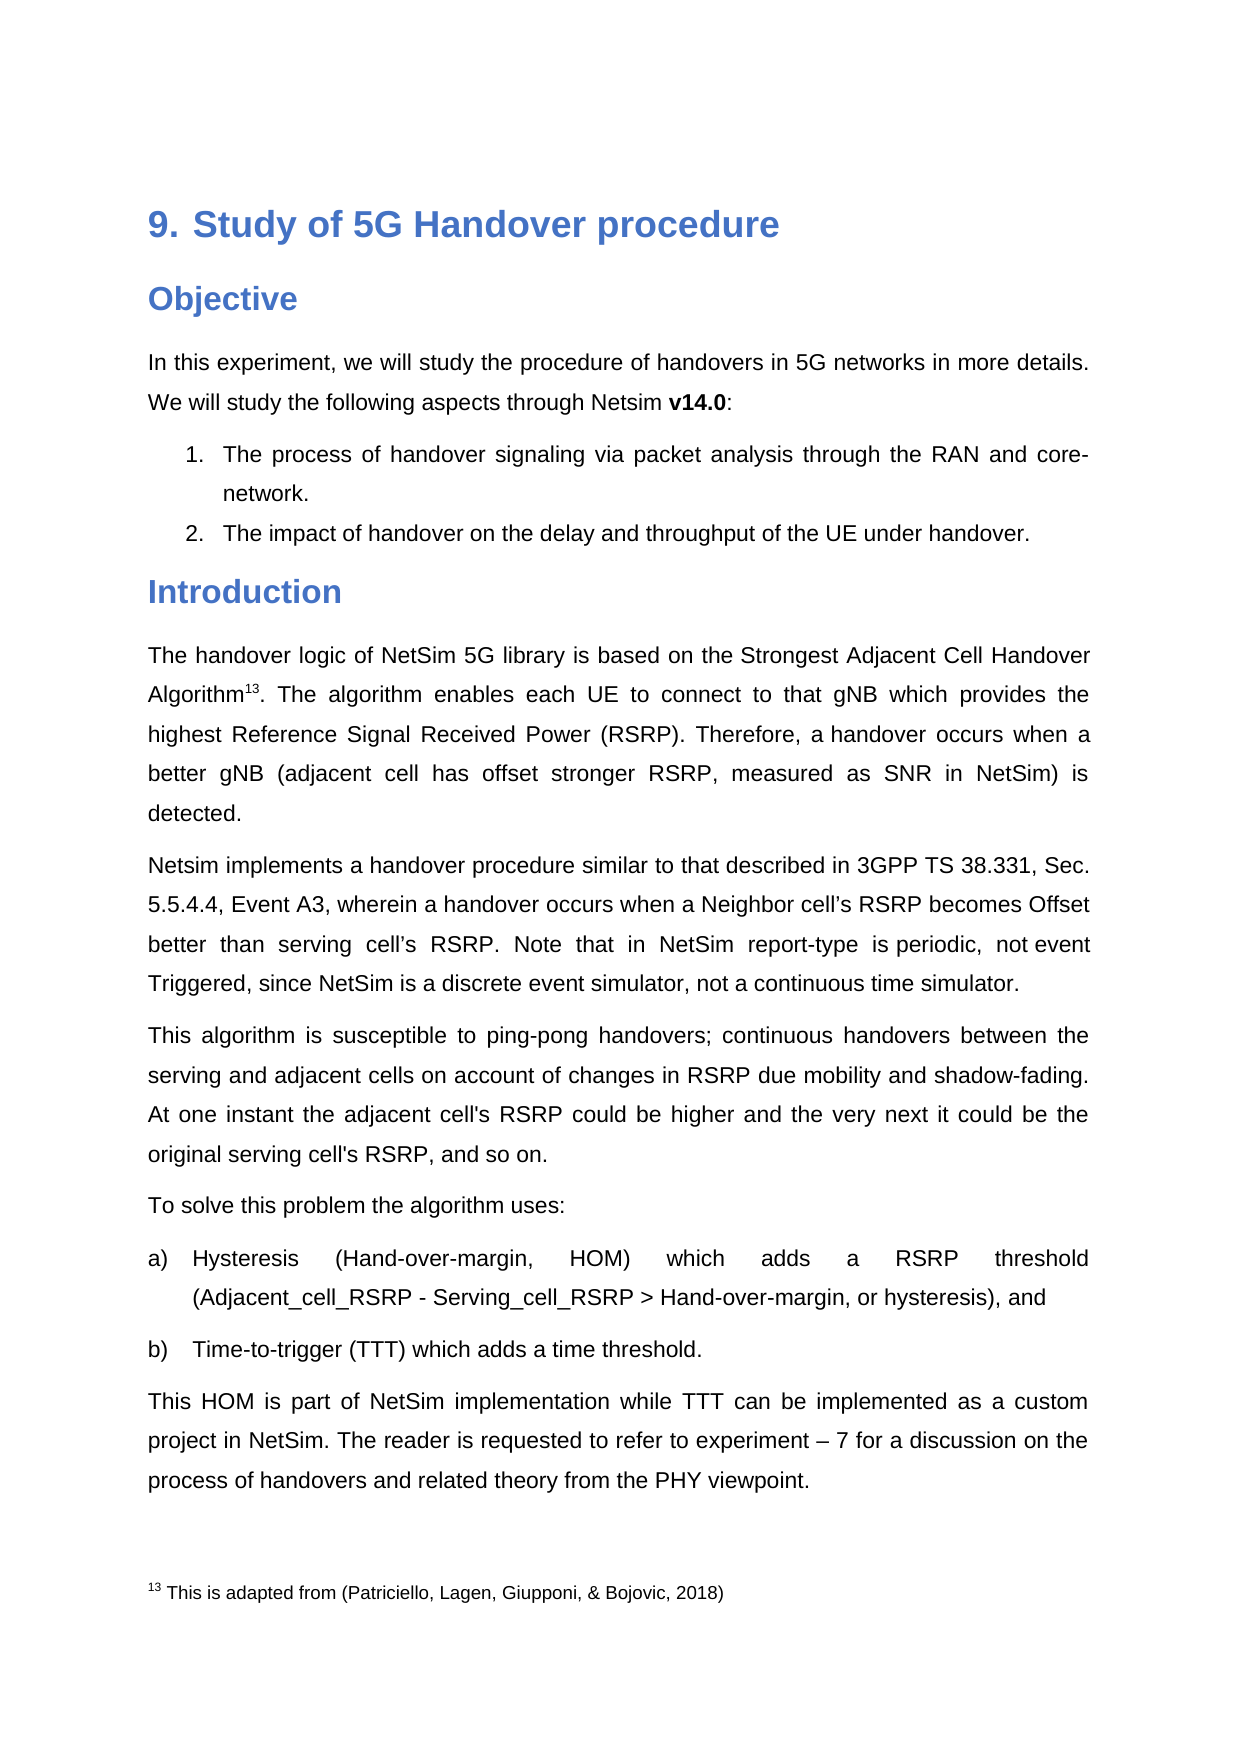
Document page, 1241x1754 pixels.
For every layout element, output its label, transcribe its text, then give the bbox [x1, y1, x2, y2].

subtitle Objective [148, 279, 1090, 318]
subtitle Study of 5G Handover procedure [148, 202, 1090, 245]
text The handover logic of NetSim 5G library is based on the Strongest Adjacent Cell Handover Algorithm. The algorithm enables each UE to connect to that gNB which provides the highest Reference Signal Received Power (RSRP). Therefore, a handover occurs when a better gNB (adjacent cell has offset stronger RSRP, measured as SNR in NetSim) is detected. [148, 642, 1090, 826]
list The process of handover signaling via packet analysis through the RAN and core-network. [185, 441, 1090, 507]
text This HOM is part of NetSim implementation while TTT can be implemented as a custom project in NetSim. The reader is requested to refer to experiment – 7 for a discussion on the process of handovers and related theory from the PHY viewpoint. [148, 1388, 1090, 1493]
text To solve this problem the algorithm uses: [148, 1192, 1090, 1219]
text This algorithm is susceptible to ping-pong handovers; continuous handovers between the serving and adjacent cells on account of changes in RSRP due mobility and shadow-fading. At one instant the adjacent cell's RSRP could be higher and the very next it could be the original serving cell's RSRP, and so on. [148, 1022, 1090, 1167]
list Hysteresis (Hand-over-margin, HOM) which adds a RSRP threshold (Adjacent_cell_RSRP - Serving_cell_RSRP > Hand-over-margin, or hysteresis), and [148, 1244, 1090, 1310]
text Netsim implements a handover procedure similar to that described in 3GPP TS 38.331, Sec. 5.5.4.4, Event A3, wherein a handover occurs when a Neighbor cell’s RSRP becomes Offset better than serving cell’s RSRP. Note that in NetSim report-type is periodic, not event Triggered, since NetSim is a discrete event simulator, not a continuous time simulator. [148, 852, 1090, 996]
text In this experiment, we will study the procedure of handovers in 5G networks in more details. We will study the following aspects through Netsim v14.0: [148, 349, 1090, 415]
list The impact of handover on the delay and throughput of the UE under handover. [185, 520, 1090, 546]
list Time-to-trigger (TTT) which adds a time threshold. [148, 1336, 1090, 1362]
subtitle Introduction [148, 572, 1090, 610]
